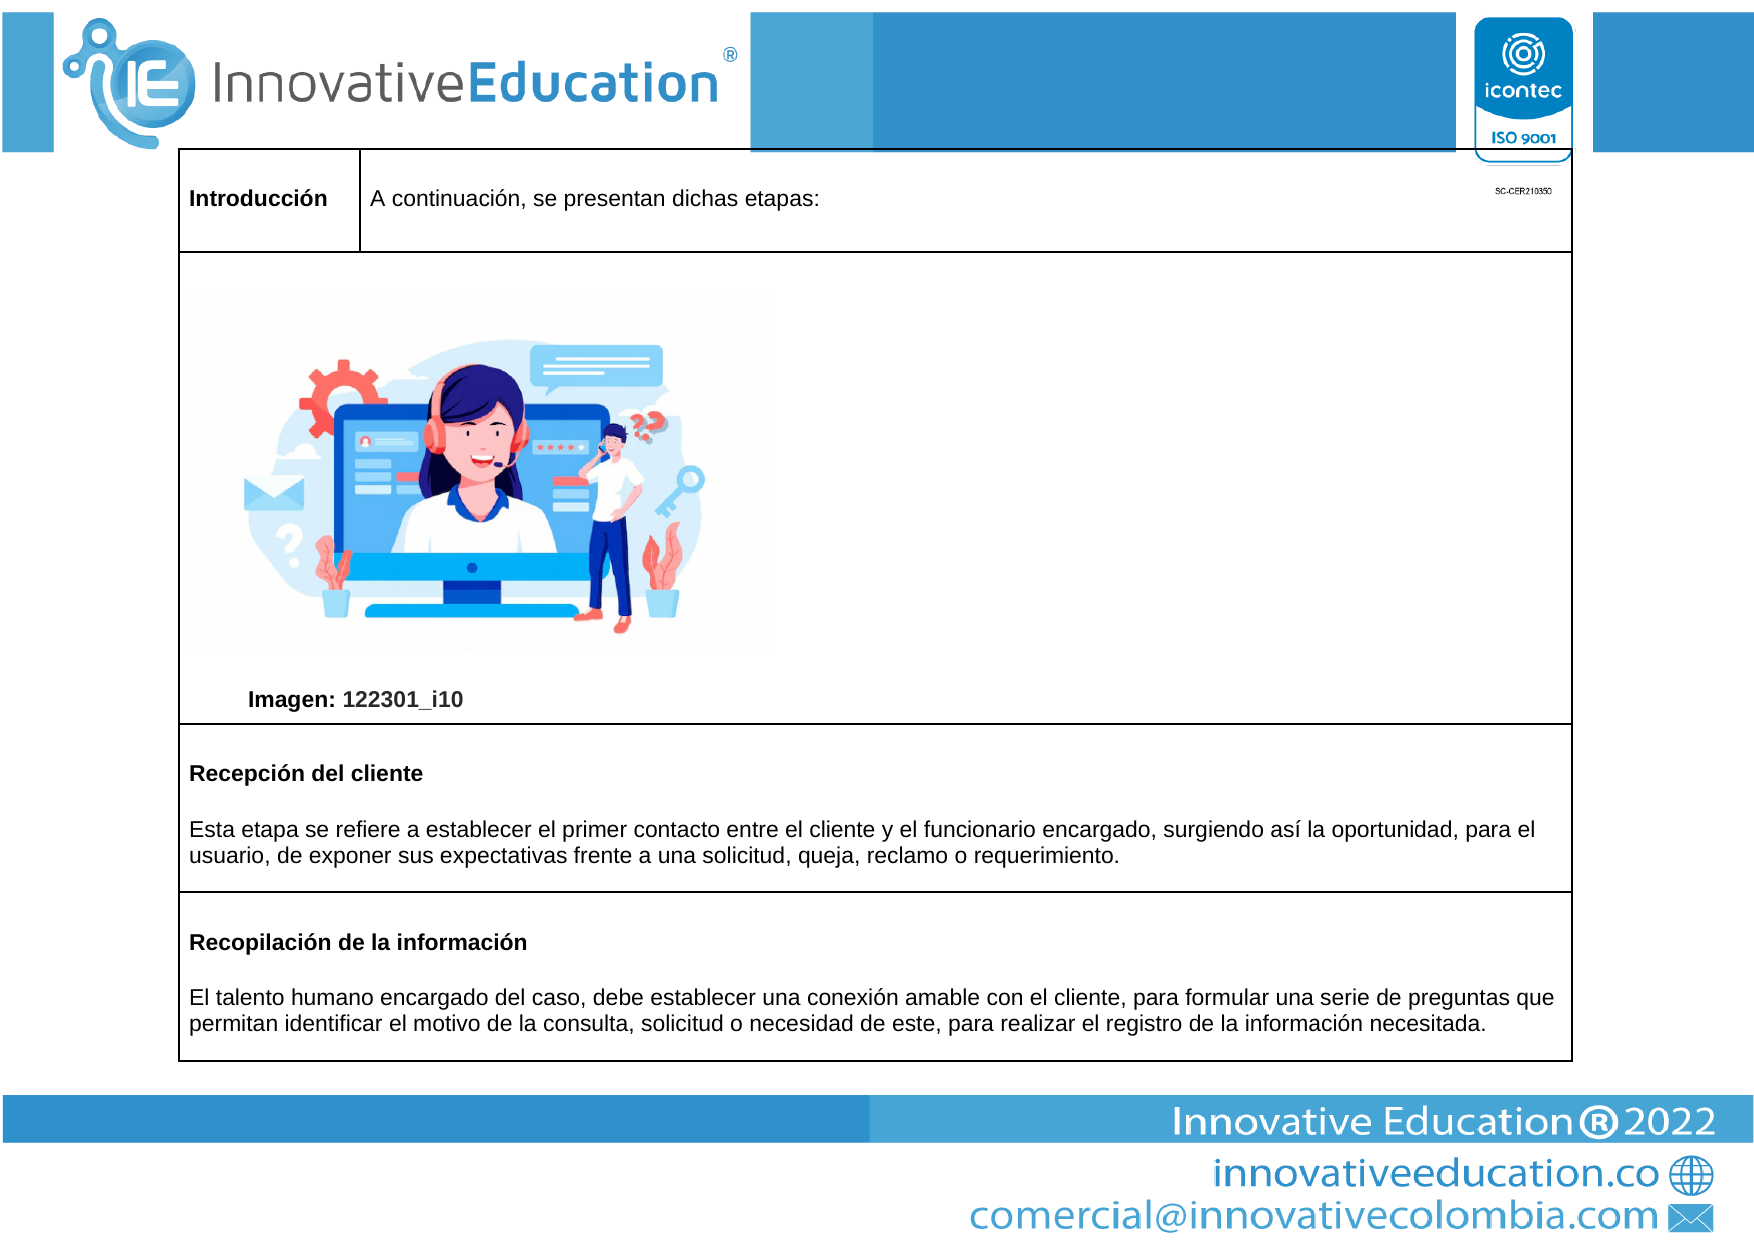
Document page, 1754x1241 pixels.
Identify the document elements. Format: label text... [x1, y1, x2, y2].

picture [1534, 42, 1544, 68]
picture [1513, 34, 1538, 40]
table_cell Introducción [180, 150, 359, 251]
table_cell Recepción del cliente Esta etapa se refiere a establecer el primer contacto entre el cliente y el funcionario encargado, surgiendo así la oportunidad, para el usuario, de exponer sus expectativas frente a una solicitud, queja, reclamo o requerimiento. [180, 725, 1571, 891]
picture [2, 1093, 1754, 1239]
picture [1511, 69, 1535, 75]
picture [1477, 107, 1571, 148]
picture [1503, 44, 1508, 66]
picture [1520, 86, 1528, 97]
picture [1492, 87, 1500, 97]
table_cell A continuación, se presentan dichas etapas: [361, 150, 1571, 251]
picture [188, 288, 776, 653]
table_cell Recopilación de la información El talento humano encargado del caso, debe establecer una conexión amable con el cliente, para formular una serie de preguntas que permitan identificar el motivo de la consulta, solicitud o necesidad de este, para realizar el registro de la información necesitada. [180, 893, 1571, 1059]
picture [1510, 40, 1533, 68]
picture [1593, 0, 1754, 166]
picture [2, 0, 1456, 166]
table_cell Imagen: 122301_i10 [180, 253, 1571, 723]
picture [1539, 86, 1549, 97]
picture [1531, 84, 1536, 97]
picture [1471, 15, 1576, 197]
picture [1516, 47, 1531, 61]
